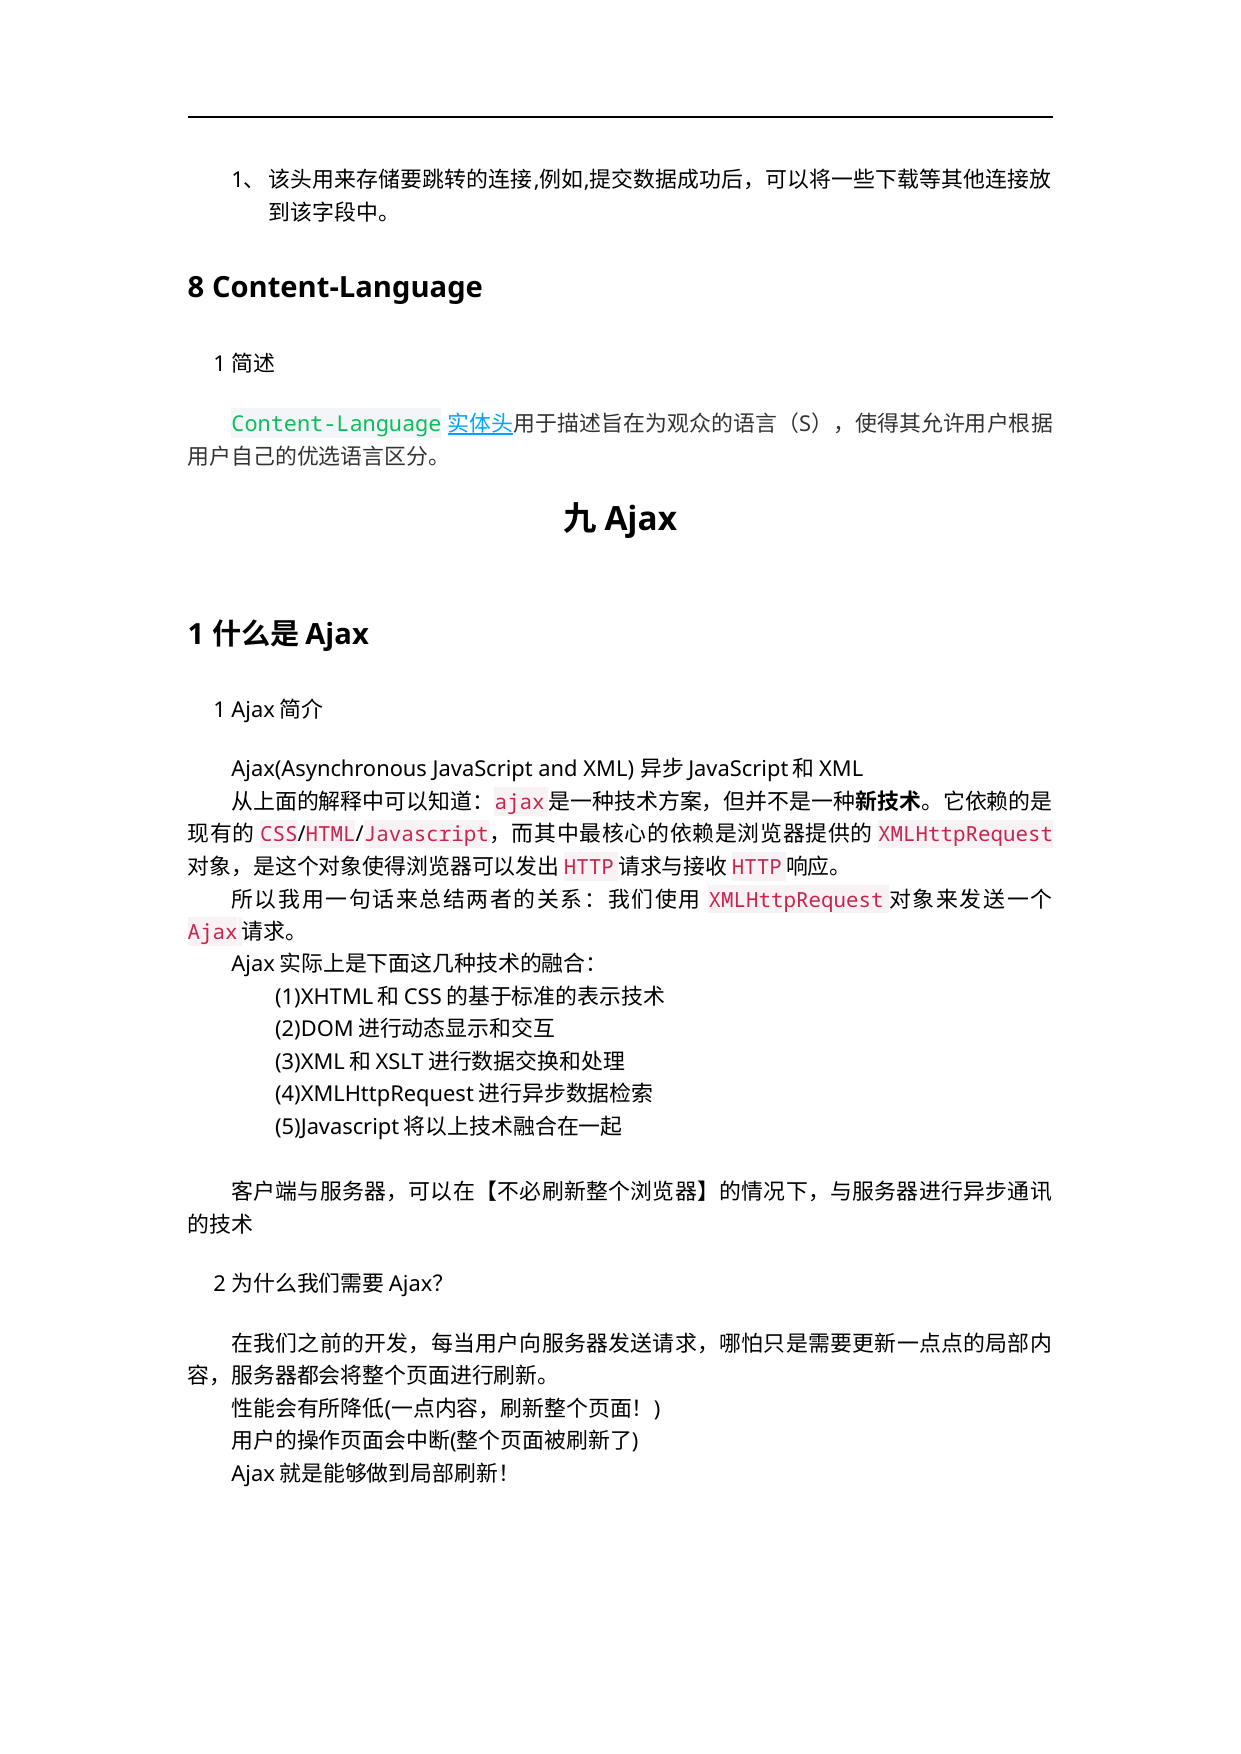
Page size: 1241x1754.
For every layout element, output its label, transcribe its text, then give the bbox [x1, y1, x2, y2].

text (2)DOM进行动态显示和交互 [231, 1011, 1053, 1044]
text Ajax(Asynchronous JavaScript and XML) 异步JavaScript和XML [187, 751, 1053, 784]
text 性能会有所降低(一点内容，刷新整个页面！) [187, 1390, 1053, 1423]
text (3)XML和XSLT进行数据交换和处理 [231, 1044, 1053, 1076]
text Content-Language 实体头用于描述旨在为观众的语言（S），使得其允许用户根据用户自己的优选语言区分。 [187, 406, 1053, 471]
text (5)Javascript将以上技术融合在一起 [231, 1109, 1053, 1141]
subtitle Content-Language [187, 254, 1053, 319]
text 客户端与服务器，可以在【不必刷新整个浏览器】的情况下，与服务器进行异步通讯的技术 [187, 1174, 1053, 1239]
subtitle 什么是Ajax [187, 599, 1053, 664]
text 在我们之前的开发，每当用户向服务器发送请求，哪怕只是需要更新一点点的局部内容，服务器都会将整个页面进行刷新。 [187, 1325, 1053, 1390]
text (1)XHTML和CSS的基于标准的表示技术 [231, 979, 1053, 1011]
subtitle 为什么我们需要Ajax？ [187, 1266, 1053, 1298]
text Ajax实际上是下面这几种技术的融合： [187, 946, 1053, 979]
text 从上面的解释中可以知道：ajax是一种技术方案，但并不是一种新技术。它依赖的是现有的CSS/HTML/Javascript，而其中最核心的依赖是浏览器提供的XMLHttpRequest对象，是这个对象使得浏览器可以发出HTTP请求与接收HTTP响应。 [187, 784, 1053, 881]
subtitle Ajax简介 [187, 692, 1053, 724]
subtitle Ajax [187, 483, 1053, 548]
list 该头用来存储要跳转的连接,例如,提交数据成功后，可以将一些下载等其他连接放到该字段中。 [231, 162, 1053, 227]
text (4)XMLHttpRequest进行异步数据检索 [231, 1076, 1053, 1109]
text 用户的操作页面会中断(整个页面被刷新了) [187, 1423, 1053, 1455]
text Ajax就是能够做到局部刷新！ [187, 1455, 1053, 1488]
subtitle 简述 [187, 346, 1053, 379]
text 所以我用一句话来总结两者的关系：我们使用XMLHttpRequest对象来发送一个Ajax请求。 [187, 881, 1053, 946]
